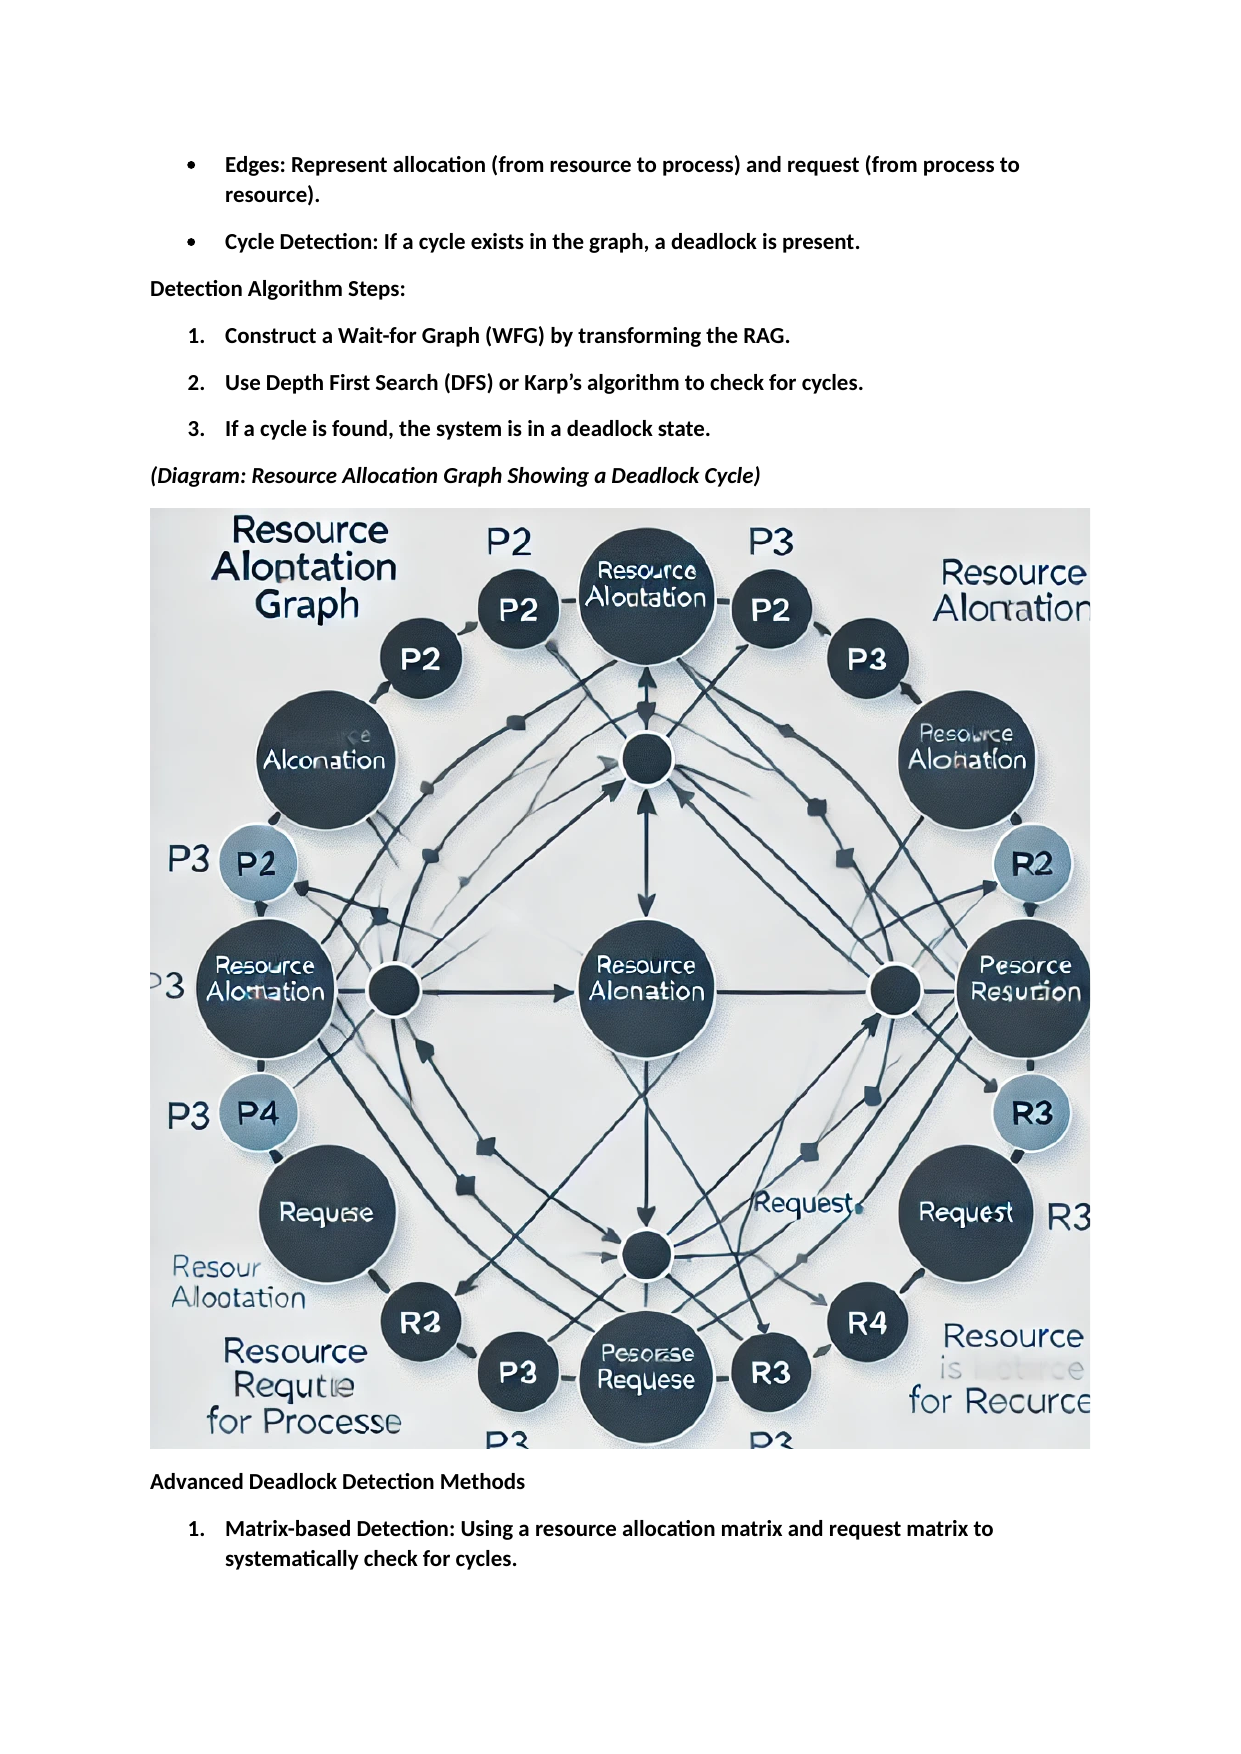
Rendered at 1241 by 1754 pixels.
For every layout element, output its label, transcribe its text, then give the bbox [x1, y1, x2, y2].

text Advanced Deadlock Detection Methods [150, 1467, 1090, 1495]
list Cycle Detection: If a cycle exists in the graph, a deadlock is present. [187, 227, 1090, 255]
list Edges: Represent allocation (from resource to process) and request (from process to resource). [187, 150, 1090, 208]
picture [150, 508, 1091, 1449]
text (Diagram: Resource Allocation Graph Showing a Deadlock Cycle) [150, 461, 1090, 489]
list If a cycle is found, the system is in a deadlock state. [187, 414, 1090, 443]
list Use Depth First Search (DFS) or Karp’s algorithm to check for cycles. [187, 368, 1090, 396]
list Matrix-based Detection: Using a resource allocation matrix and request matrix to systematically check for cycles. [187, 1514, 1090, 1572]
list Construct a Wait-for Graph (WFG) by transforming the RAG. [187, 321, 1090, 349]
text Detection Algorithm Steps: [150, 274, 1090, 302]
